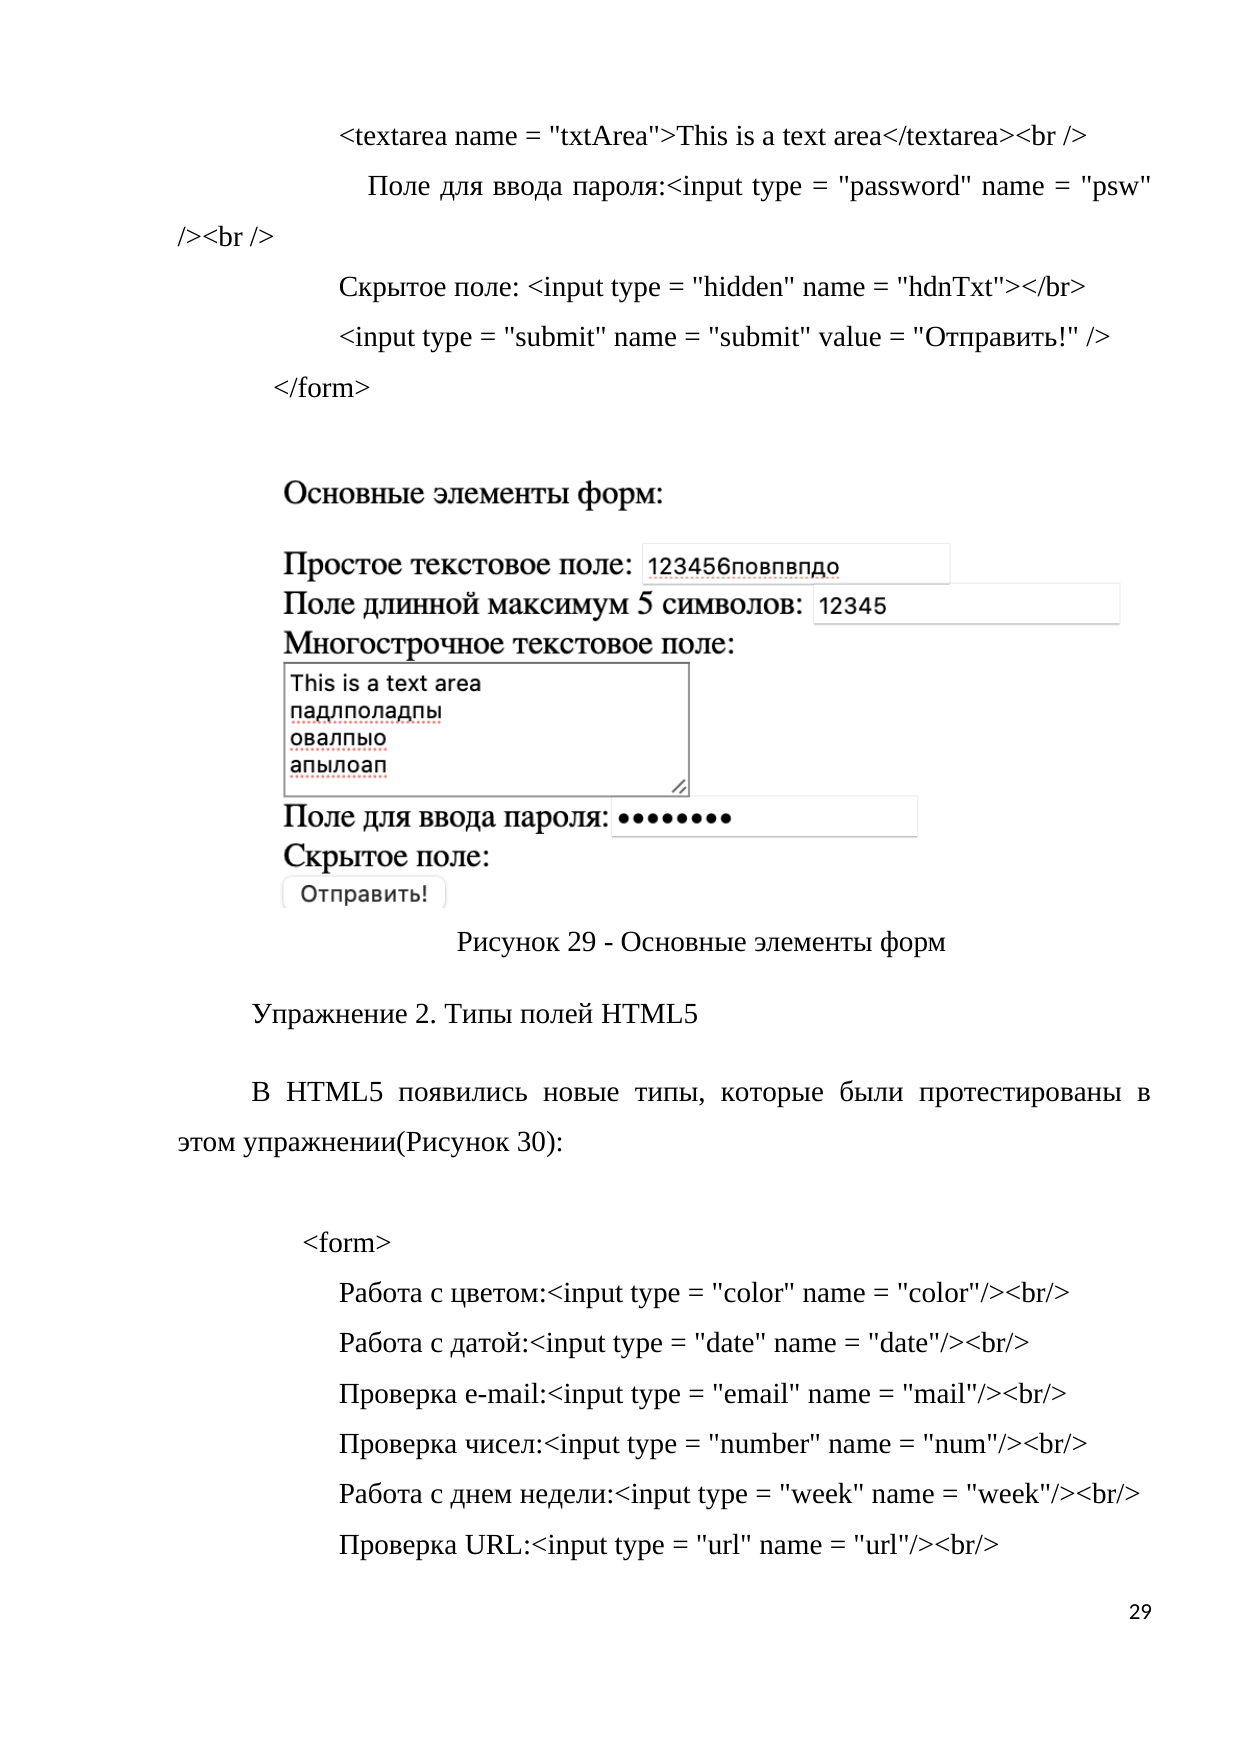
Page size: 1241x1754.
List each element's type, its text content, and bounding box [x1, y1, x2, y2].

text Работа с датой:<input type = "date" name = "date"/><br/> [177, 1326, 1152, 1359]
subtitle Упражнение 2. Типы полей HTML5 [177, 996, 1152, 1029]
text Рисунок 29 - Основные элементы форм [177, 924, 1152, 958]
text Работа с цветом:<input type = "color" name = "color"/><br/> [177, 1275, 1152, 1309]
text Поле для ввода пароля:<input type = "password" name = "psw" /><br /> [177, 168, 1152, 252]
text Проверка URL:<input type = "url" name = "url"/><br/> [177, 1527, 1152, 1560]
picture [273, 470, 1130, 908]
text <textarea name = "txtArea">This is a text area</textarea><br /> [177, 118, 1152, 152]
text <input type = "submit" name = "submit" value = "Отправить!" /> [177, 319, 1152, 353]
text Проверка чисел:<input type = "number" name = "num"/><br/> [177, 1426, 1152, 1460]
text <form> [177, 1225, 1152, 1258]
text Скрытое поле: <input type = "hidden" name = "hdnTxt"></br> [177, 269, 1152, 303]
text Проверка e-mail:<input type = "email" name = "mail"/><br/> [177, 1376, 1152, 1409]
text </form> [177, 370, 1152, 403]
text Работа с днем недели:<input type = "week" name = "week"/><br/> [177, 1477, 1152, 1510]
text В HTML5 появились новые типы, которые были протестированы в этом упражнении(Рисунок 30): [177, 1074, 1152, 1158]
